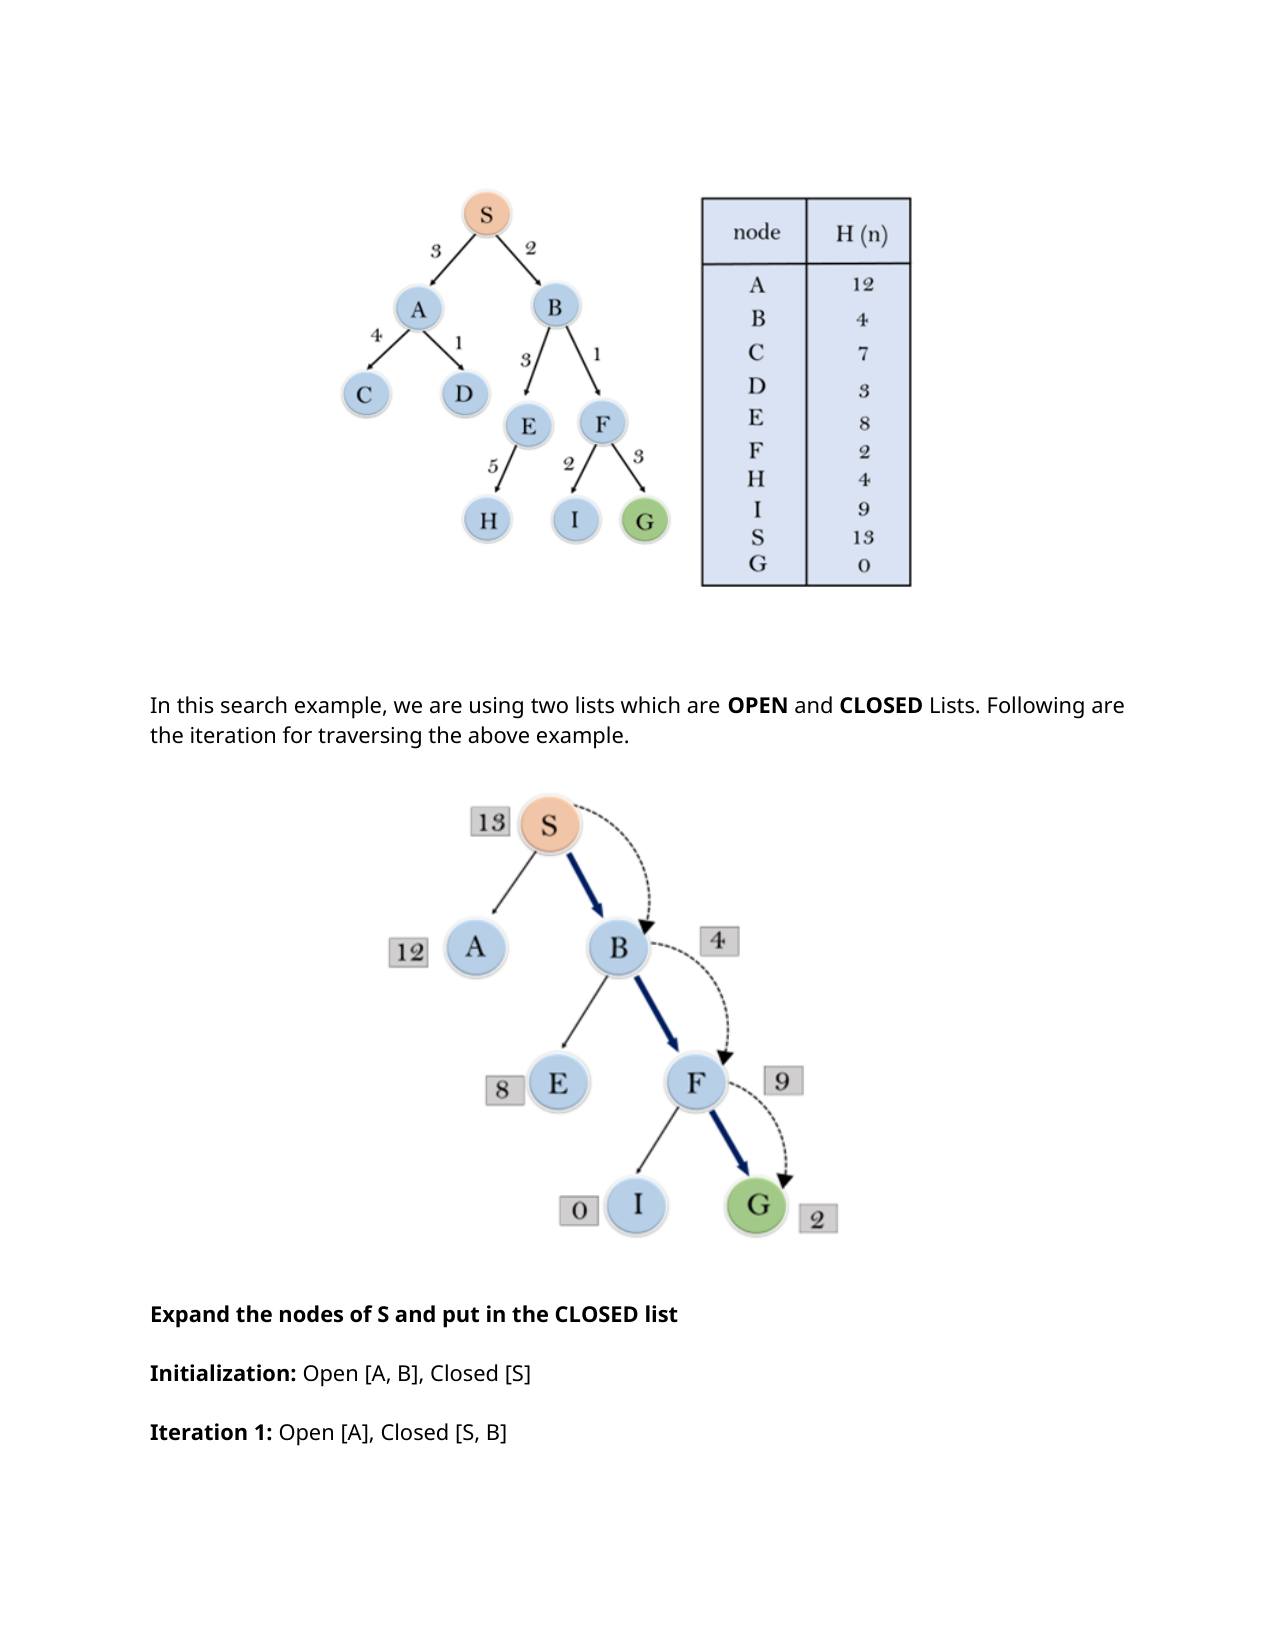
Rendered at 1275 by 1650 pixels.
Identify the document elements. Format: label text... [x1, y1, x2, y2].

text Initialization: Open [A, B], Closed [S] [150, 1358, 1125, 1388]
text Expand the nodes of S and put in the CLOSED list [150, 1299, 1125, 1329]
text In this search example, we are using two lists which are OPEN and CLOSED Lists. Following are the iteration for traversing the above example. [150, 690, 1125, 750]
text Iteration 1: Open [A], Closed [S, B] [150, 1417, 1125, 1447]
picture [374, 779, 901, 1268]
picture [319, 150, 956, 659]
